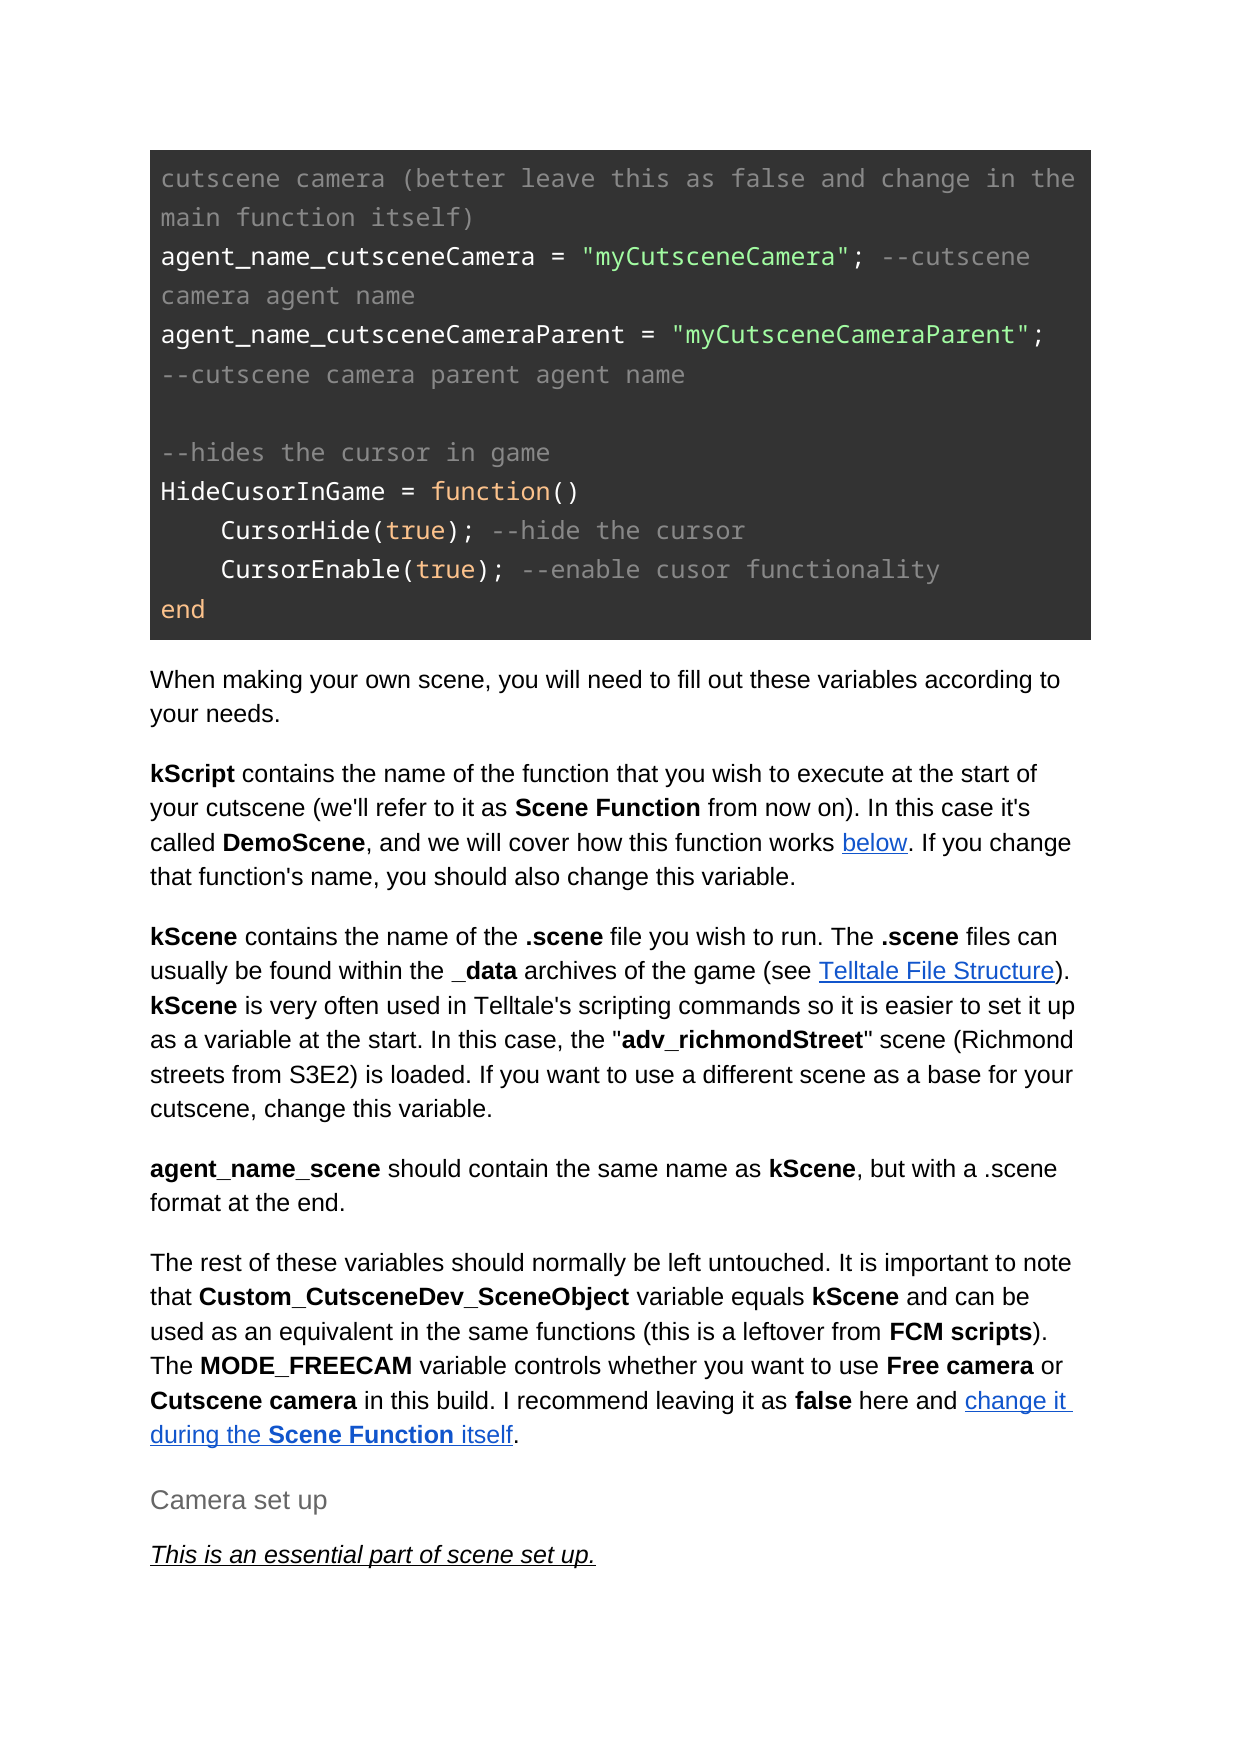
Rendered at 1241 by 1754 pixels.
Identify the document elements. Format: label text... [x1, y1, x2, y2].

text kScene contains the name of the .scene file you wish to run. The .scene files can usually be found within the _data archives of the game (see Telltale File Structure). kScene is very often used in Telltale's scripting commands so it is easier to set it up as a variable at the start. In this case, the "adv_richmondStreet" scene (Richmond streets from S3E2) is loaded. If you want to use a different scene as a base for your cutscene, change this variable. [150, 922, 1090, 1123]
text agent_name_scene should contain the same name as kScene, but with a .scene format at the end. [150, 1154, 1090, 1217]
text When making your own scene, you will need to fill out these variables according to your needs. [150, 665, 1090, 728]
text This is an essential part of scene set up. [150, 1540, 1090, 1569]
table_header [150, 150, 1091, 640]
text kScript contains the name of the function that you wish to execute at the start of your cutscene (we'll refer to it as Scene Function from now on). In this case it's called DemoScene, and we will cover how this function works below. If you change that function's name, you should also change this variable. [150, 759, 1090, 891]
text The rest of these variables should normally be left untouched. It is important to note that Custom_CutsceneDev_SceneObject variable equals kScene and can be used as an equivalent in the same functions (this is a leftover from FCM scripts). The MODE_FREECAM variable controls whether you want to use Free camera or Cutscene camera in this build. I recommend leaving it as false here and change it during the Scene Function itself. [150, 1248, 1090, 1449]
subtitle Camera set up [150, 1484, 1090, 1515]
